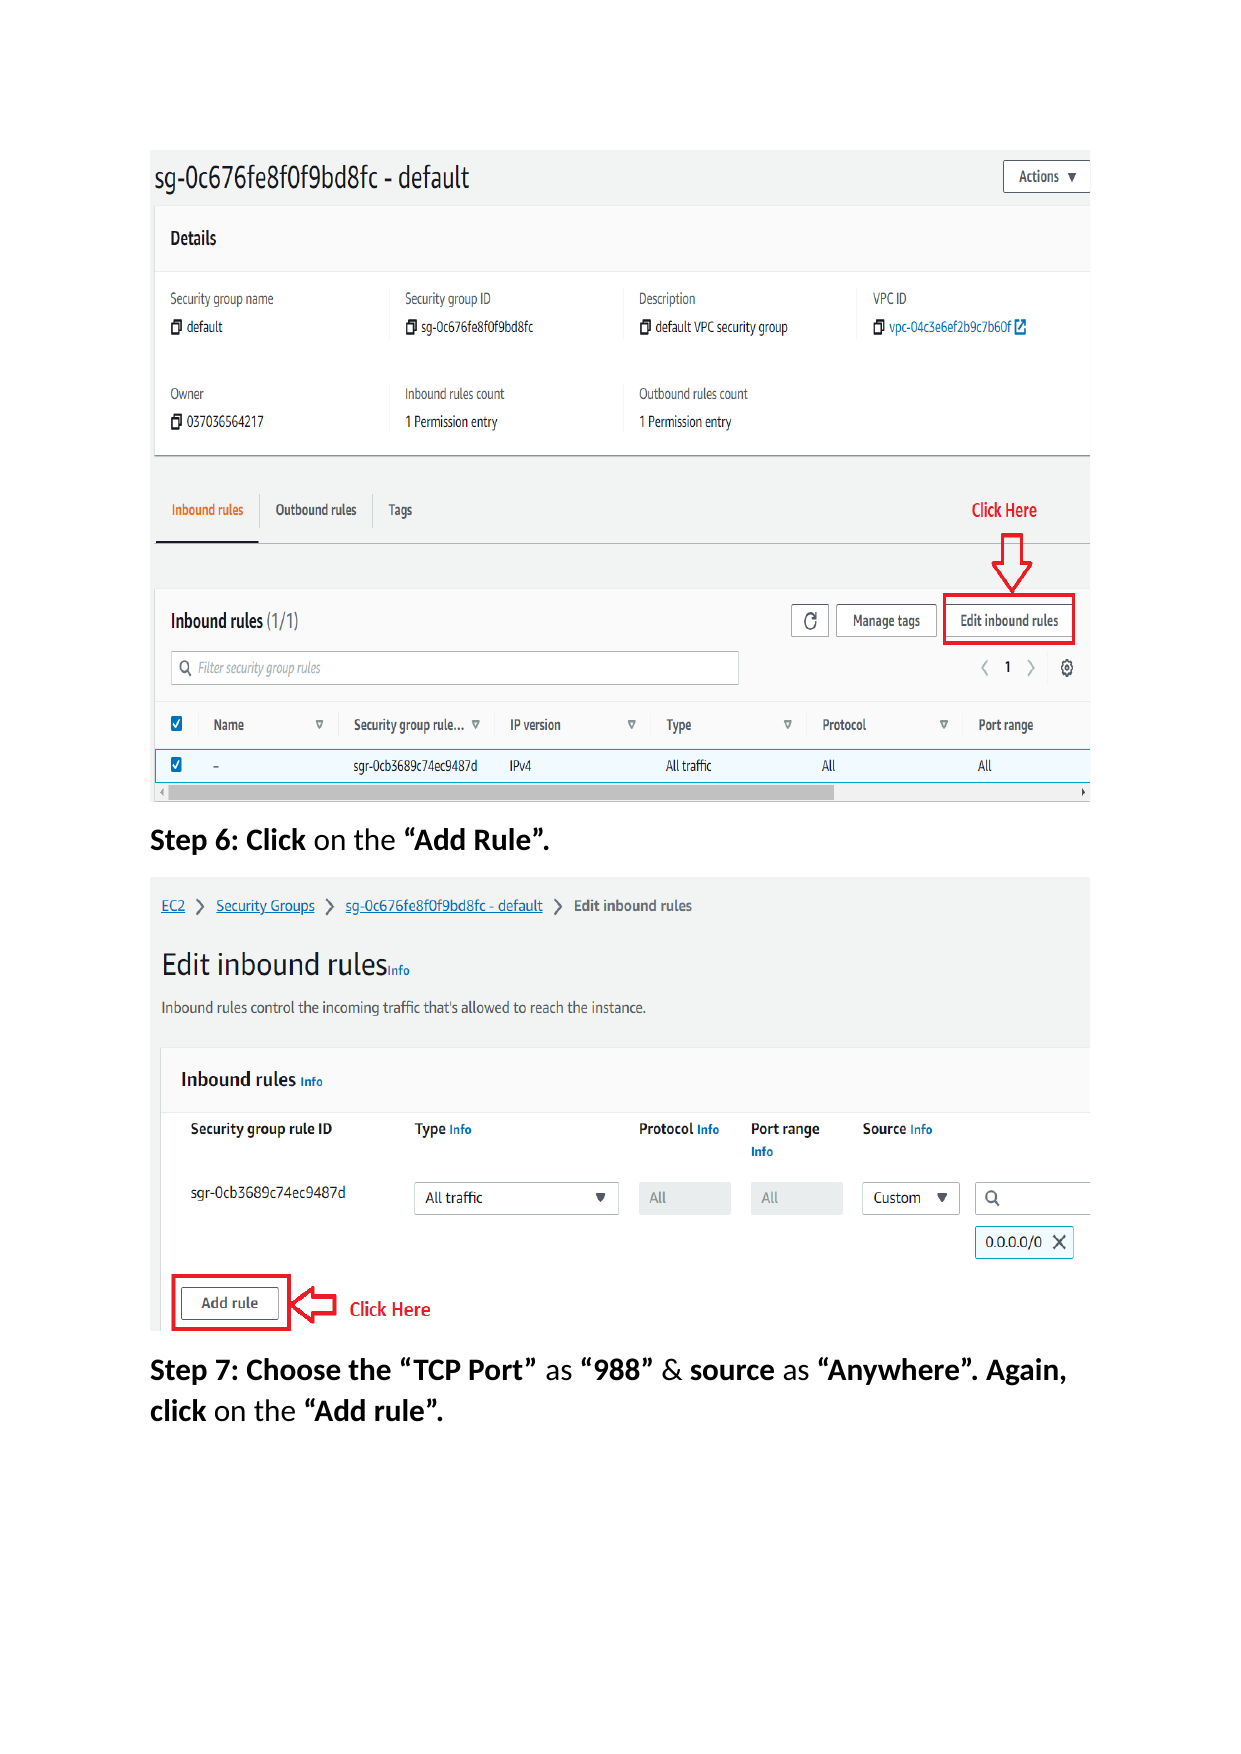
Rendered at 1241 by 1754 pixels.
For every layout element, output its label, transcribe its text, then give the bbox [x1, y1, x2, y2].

picture [157, 751, 1091, 781]
text Step 6: Click on the “Add Rule”. [150, 820, 1090, 858]
picture [150, 150, 1091, 802]
picture [150, 877, 1091, 1331]
text Step 7: Choose the “TCP Port” as “988” & source as “Anywhere”. Again, click on the “Add rule”. [150, 1350, 1090, 1429]
